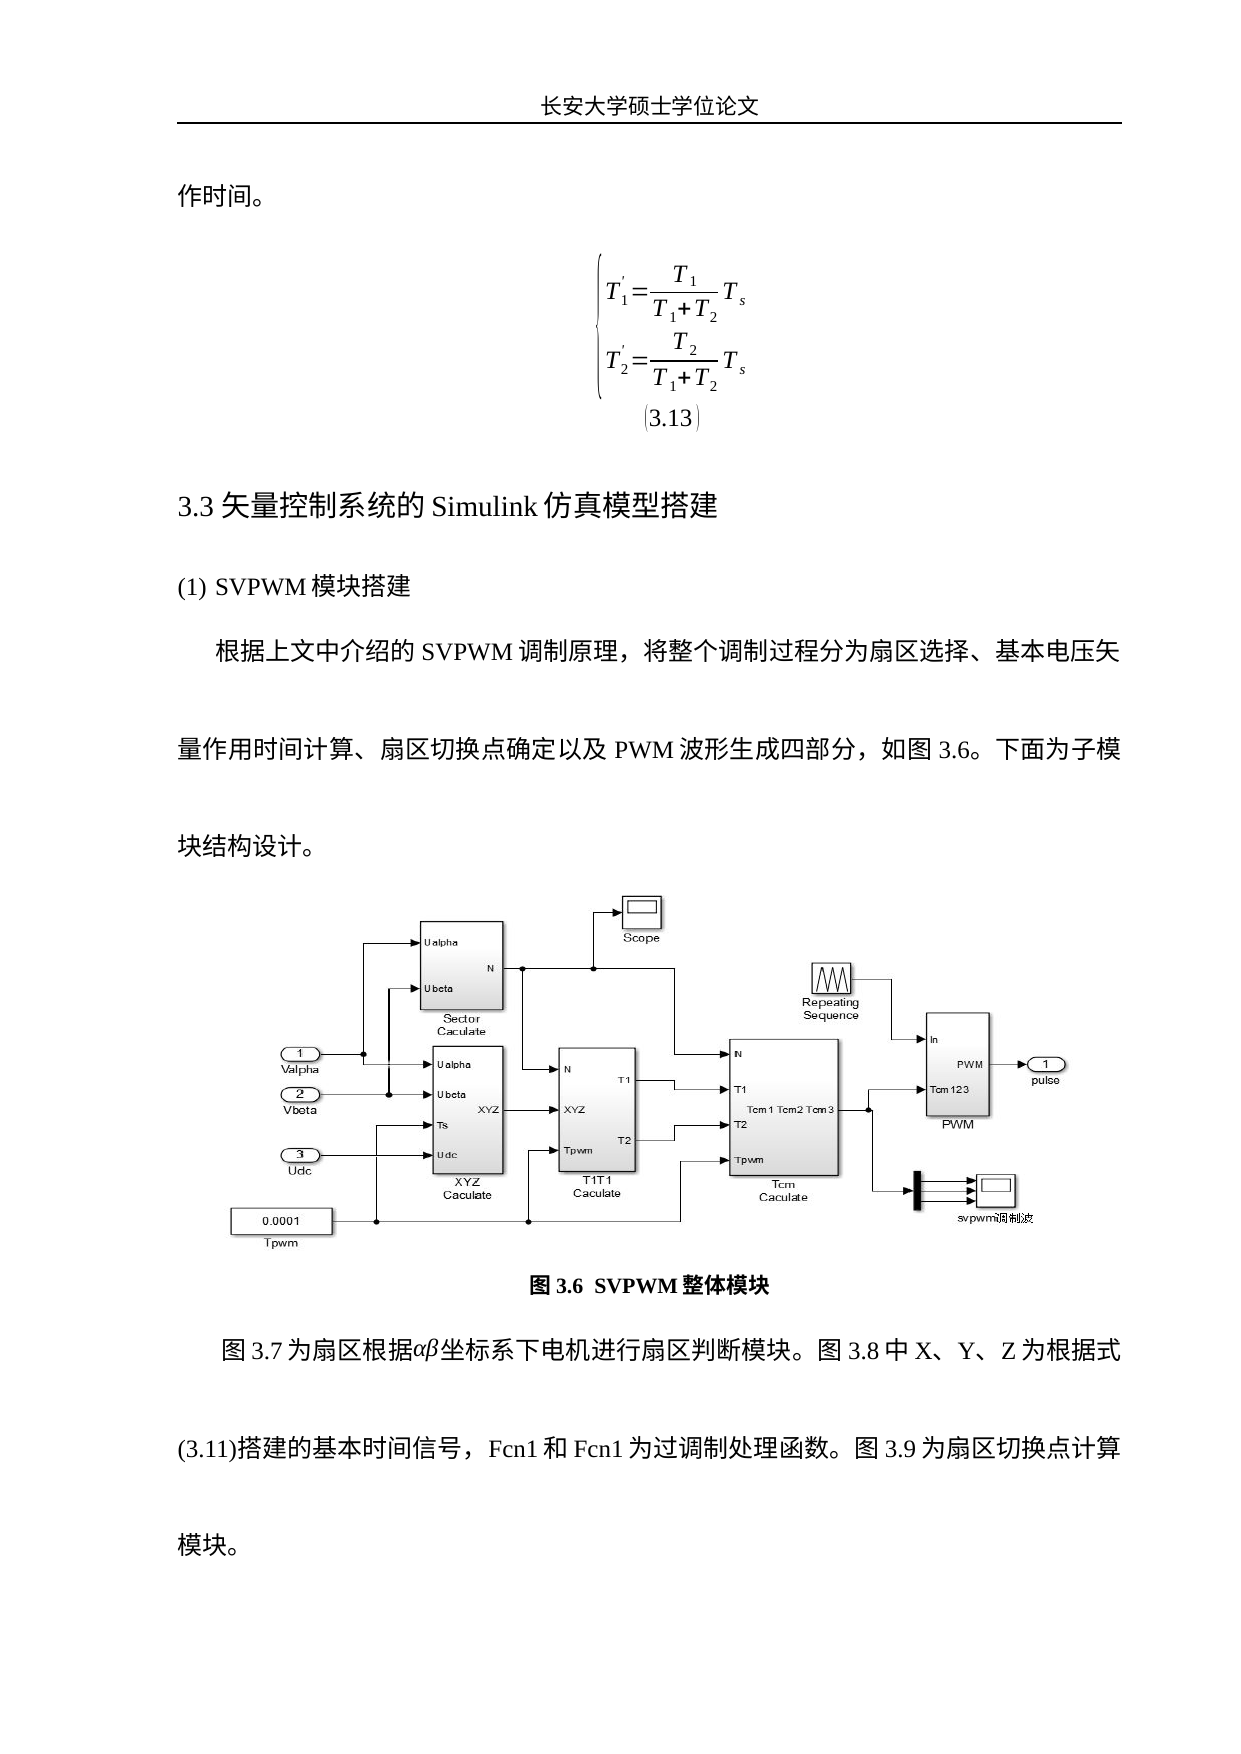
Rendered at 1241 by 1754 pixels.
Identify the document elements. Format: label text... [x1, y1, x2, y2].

picture [216, 895, 1083, 1251]
text 图3.7为扇区根据坐标系下电机进行扇区判断模块。图3.8中X、Y、Z为根据式(3.11)搭建的基本时间信号，Fcn1和Fcn1为过调制处理函数。图3.9为扇区切换点计算模块。 [177, 1316, 1122, 1576]
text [177, 162, 1122, 227]
list SVPWM模块搭建 [177, 552, 1122, 617]
text 图3.6 SVPWM整体模块 [177, 1268, 1122, 1301]
subtitle 矢量控制系统的Simulink仿真模型搭建 [177, 471, 1122, 536]
text 根据上文中介绍的SVPWM调制原理，将整个调制过程分为扇区选择、基本电压矢量作用时间计算、扇区切换点确定以及PWM波形生成四部分，如图3.6。下面为子模块结构设计。 [177, 617, 1122, 877]
